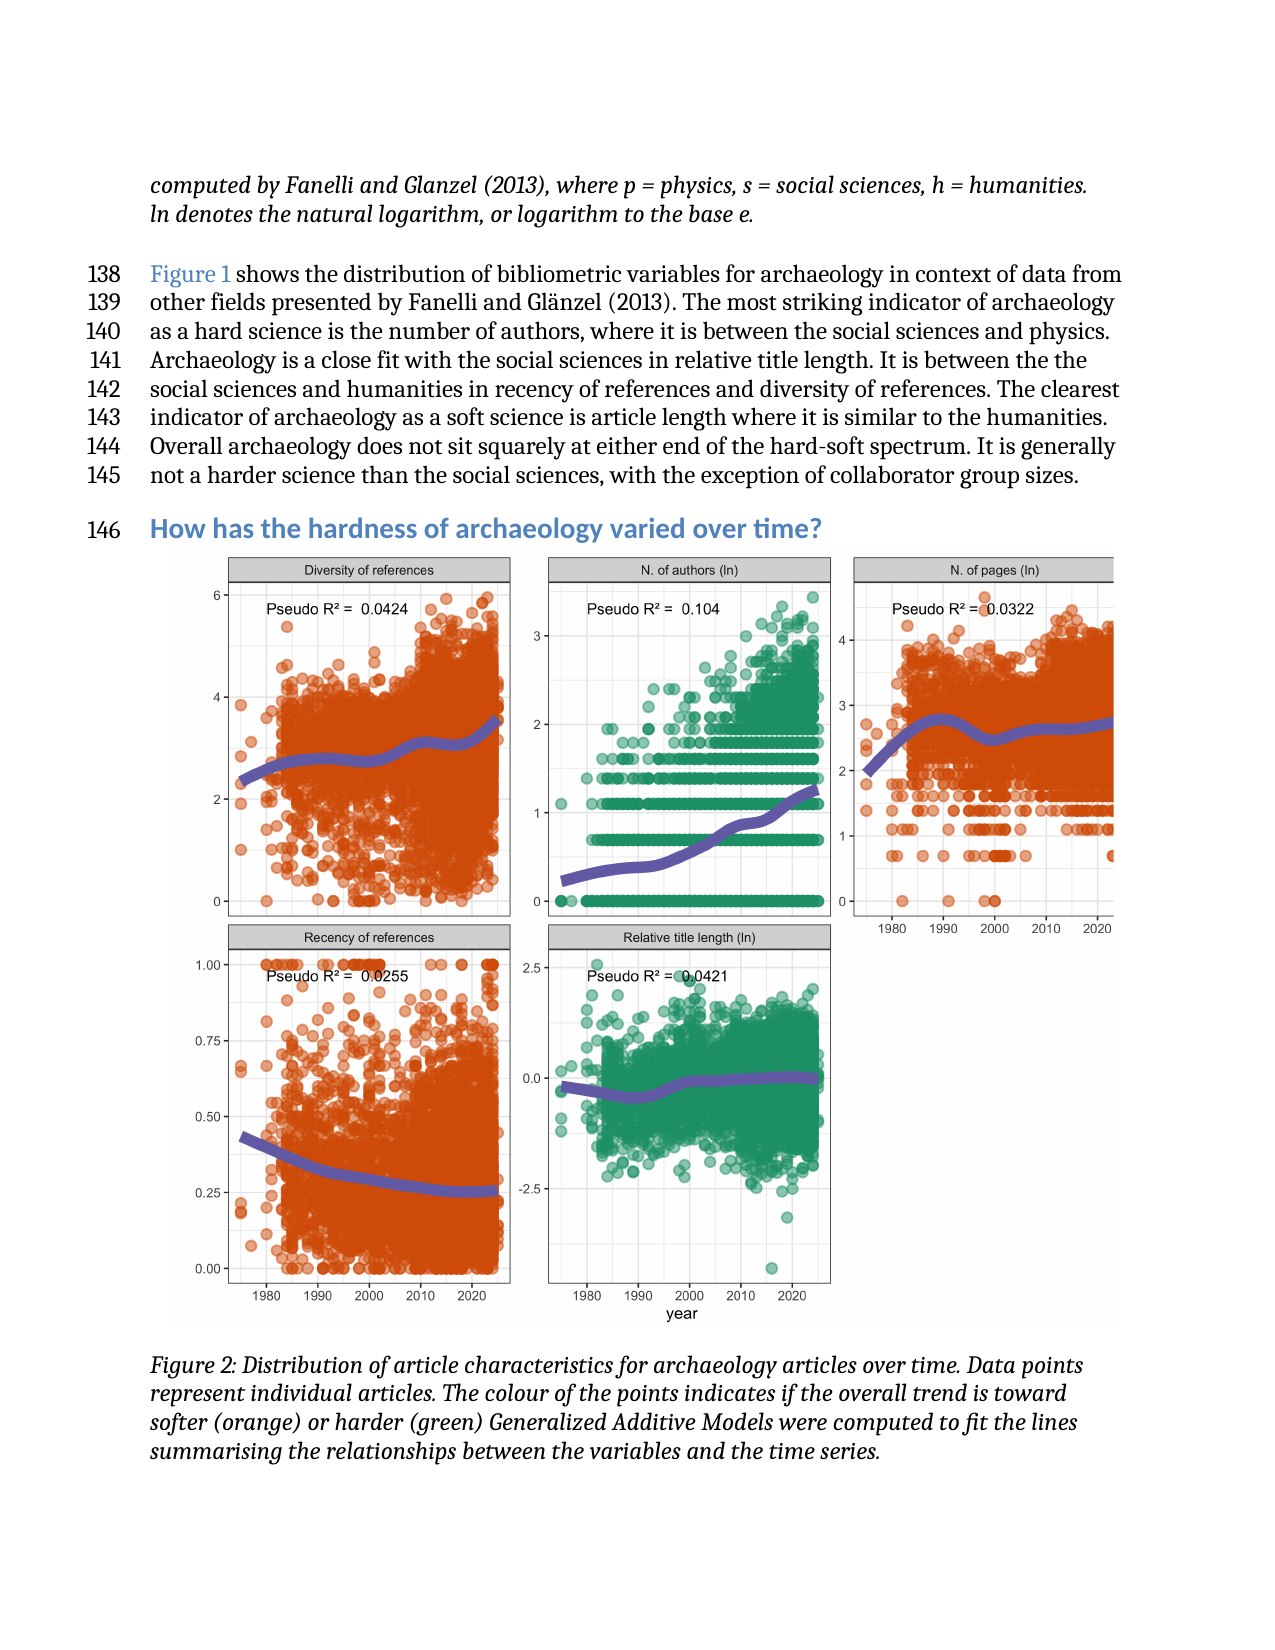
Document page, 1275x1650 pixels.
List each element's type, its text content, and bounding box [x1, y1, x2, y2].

text Figure 1 shows the distribution of bibliometric variables for archaeology in context of data from other fields presented by Fanelli and Glänzel (2013). The most striking indicator of archaeology as a hard science is the number of authors, where it is between the social sciences and physics. Archaeology is a close fit with the social sciences in relative title length. It is between the the social sciences and humanities in recency of references and diversity of references. The clearest indicator of archaeology as a soft science is article length where it is similar to the humanities. Overall archaeology does not sit squarely at either end of the hard-soft spectrum. It is generally not a harder science than the social sciences, with the exception of collaborator group sizes. [150, 259, 1125, 489]
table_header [139, 150, 1114, 241]
subtitle How has the hardness of archaeology varied over time? [150, 510, 1125, 546]
table_header Figure 2: Distribution of article characteristics for archaeology articles over time. Data points represent individual articles. The colour of the points indicates if the overall trend is toward softer (orange) or harder (green) Generalized Additive Models were computed to fit the lines summarising the relationships between the variables and the time series. [139, 546, 1114, 1478]
picture [168, 549, 1114, 1330]
